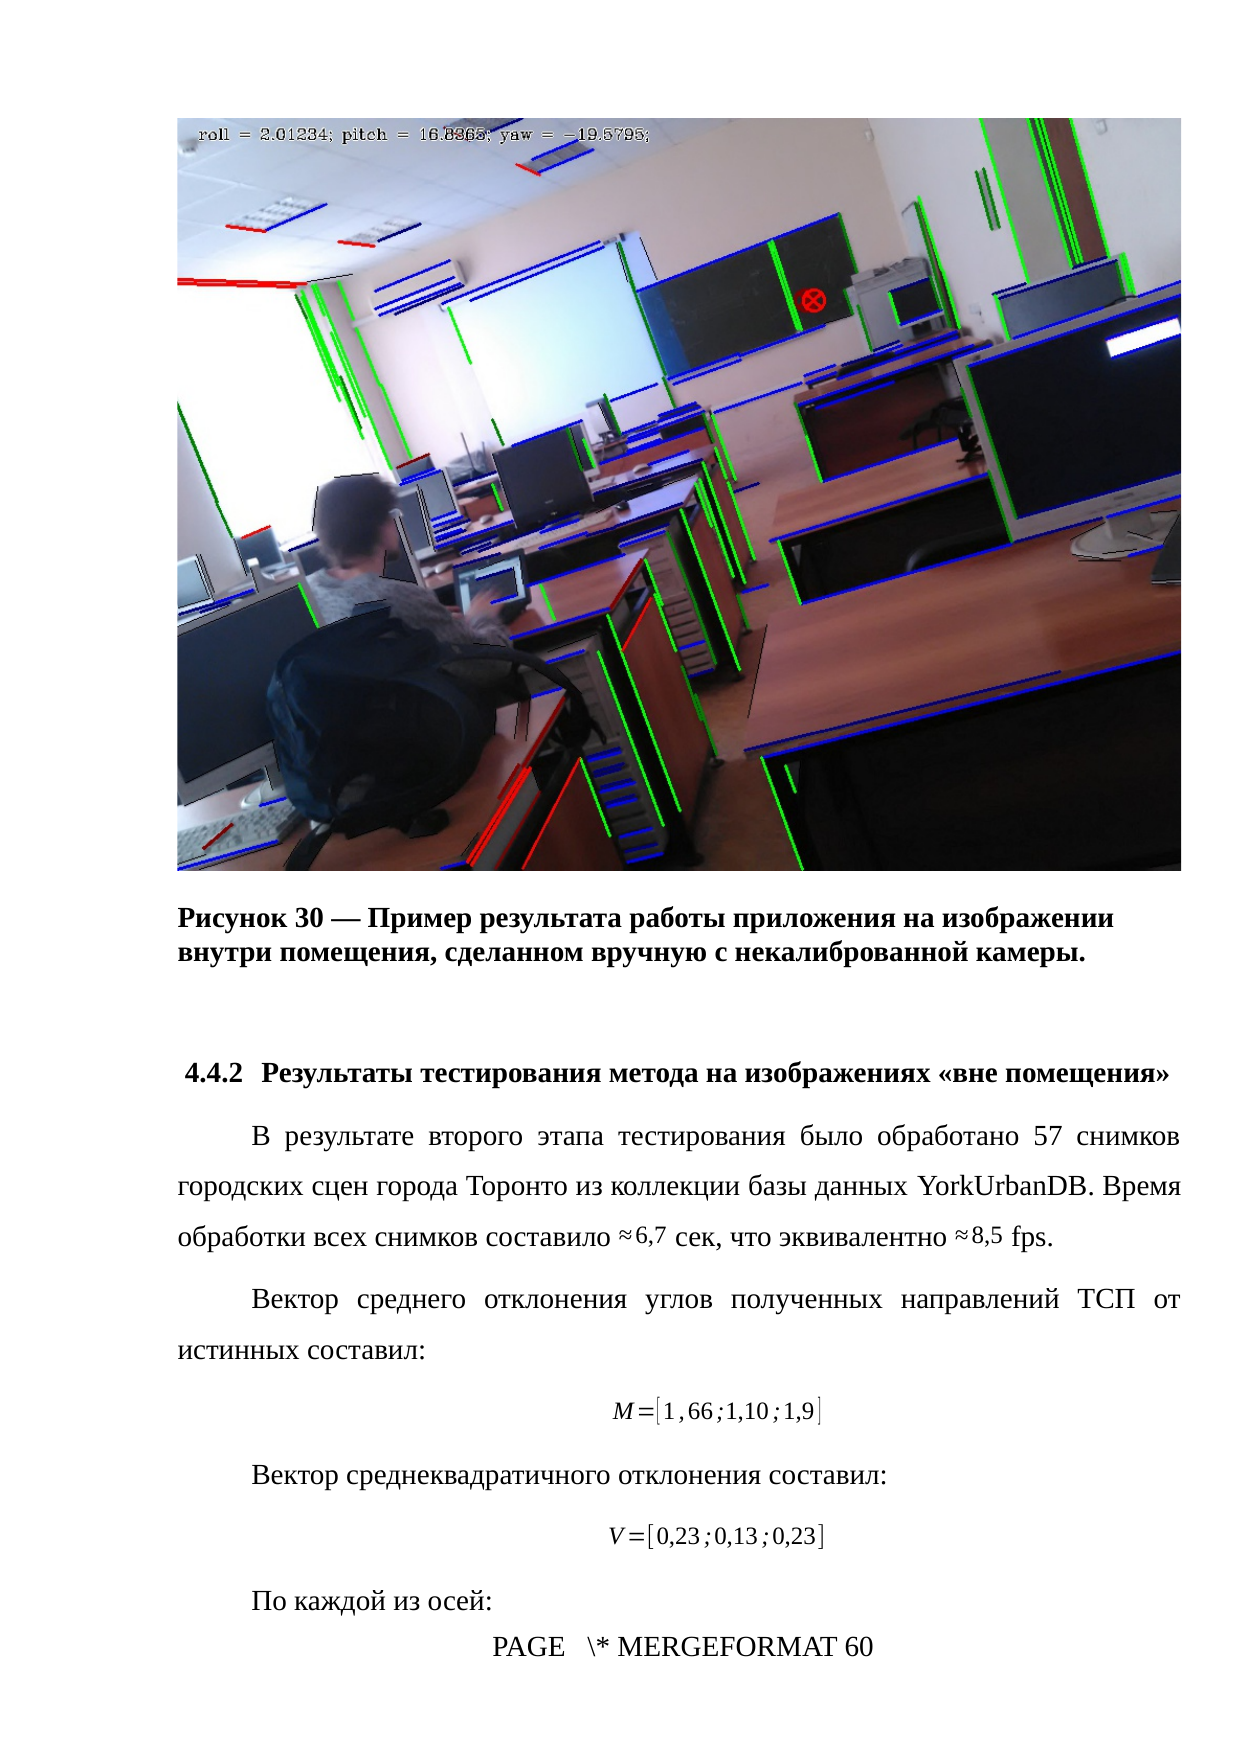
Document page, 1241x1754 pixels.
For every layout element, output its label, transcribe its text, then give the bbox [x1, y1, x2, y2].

text Вектор среднего отклонения углов полученных направлений ТСП от истинных составил: [177, 1281, 1181, 1365]
text По каждой из осей: [177, 1583, 1181, 1617]
text Вектор среднеквадратичного отклонения составил: [177, 1457, 1181, 1491]
picture [177, 118, 1182, 871]
text В результате второго этапа тестирования было обработано 57 снимков городских сцен города Торонто из коллекции базы данных YorkUrbanDB. Время обработки всех снимков составило сек, что эквивалентно fps. [177, 1118, 1181, 1252]
subtitle Результаты тестирования метода на изображениях «вне помещения» [177, 1055, 1181, 1089]
